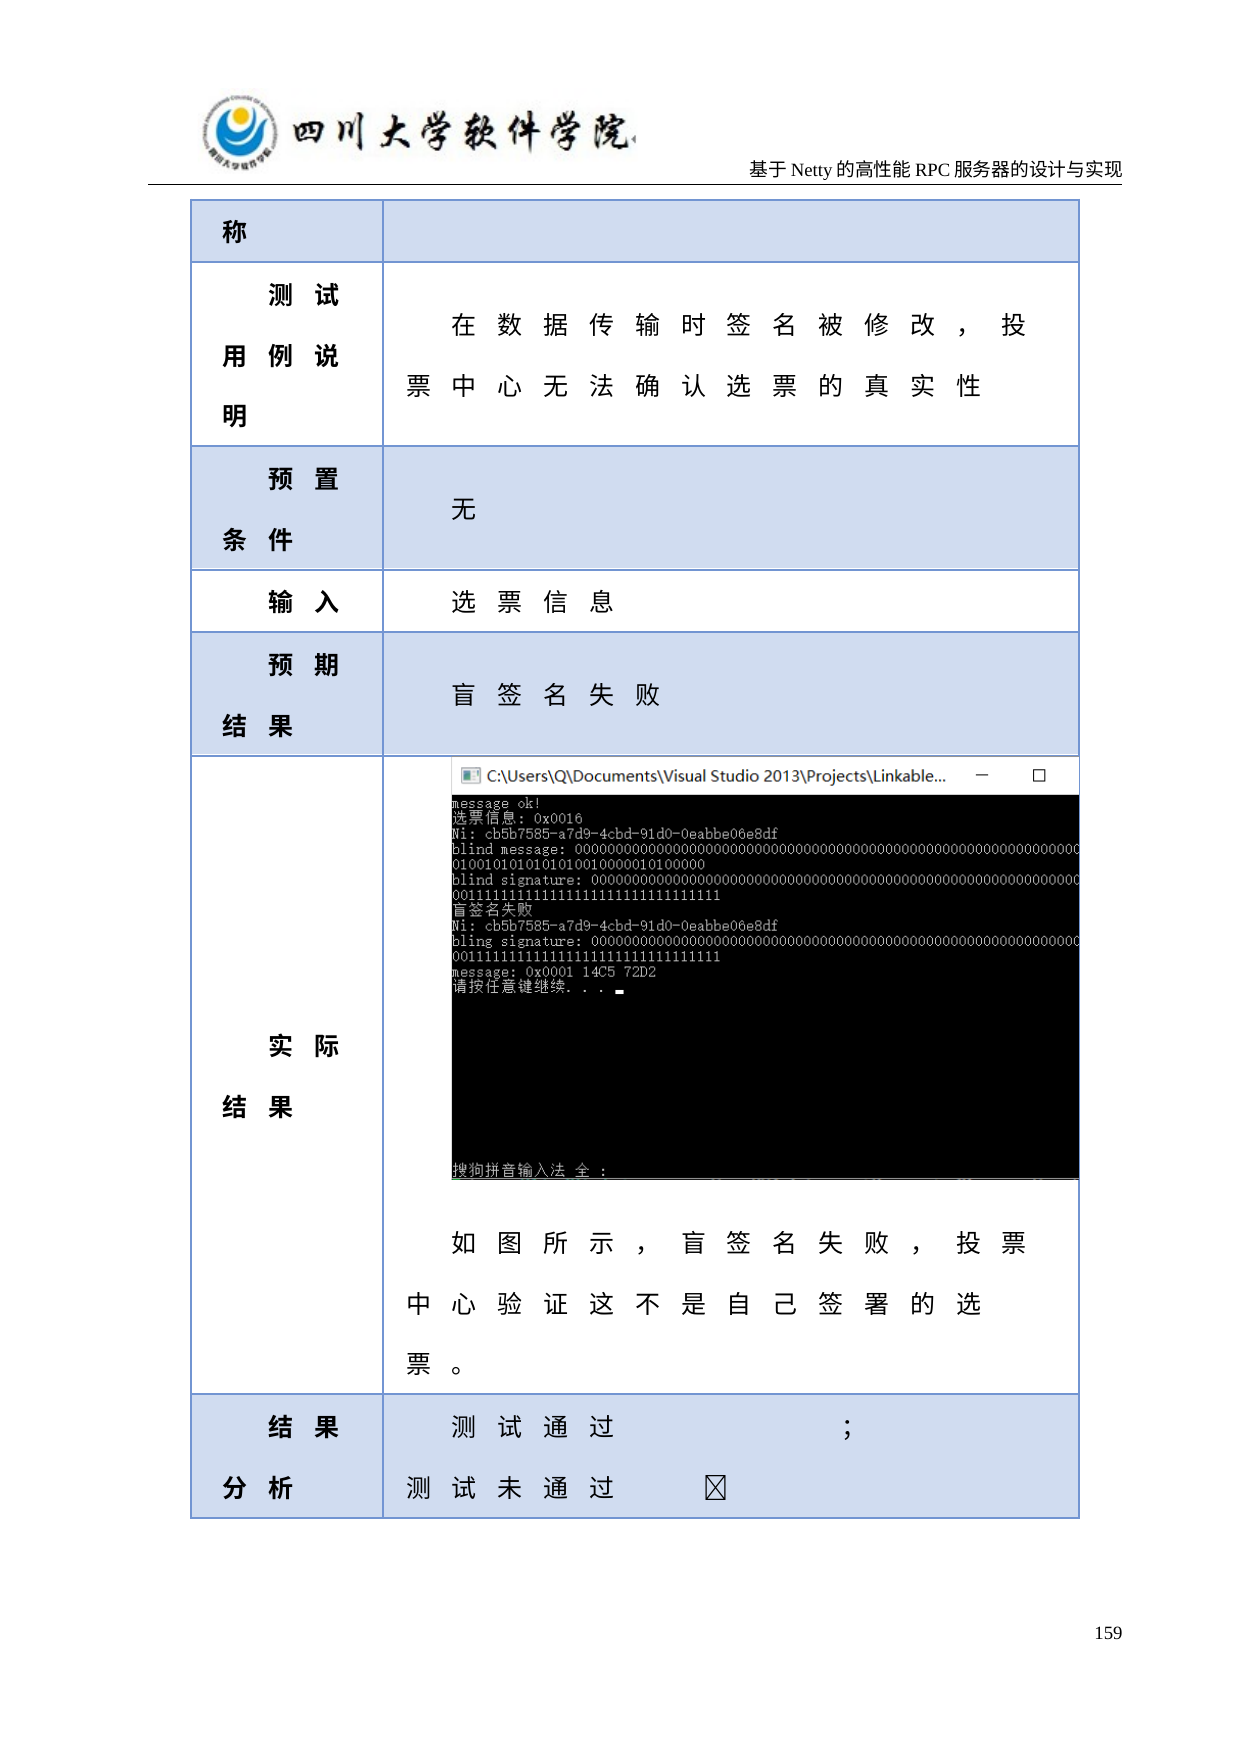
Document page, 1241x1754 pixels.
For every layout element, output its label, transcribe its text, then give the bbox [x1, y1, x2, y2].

table_cell 实际结果 [192, 757, 382, 1393]
table_cell 测试通过 ； 测试未通过 [384, 1395, 1078, 1517]
table_cell 无 [384, 447, 1078, 568]
table_cell 选票信息 [384, 571, 1078, 631]
table_cell 盲签名失败 [384, 633, 1078, 754]
picture [451, 756, 1079, 1180]
table_cell 盲签名过程盲化签名被修改 [384, 201, 1078, 261]
table_cell 结果分析 [192, 1395, 382, 1517]
table_cell 测试用例名称 [192, 201, 382, 261]
table_cell 在数据传输时签名被修改，投票中心无法确认选票的真实性 [384, 263, 1078, 445]
table_cell 输入 [192, 571, 382, 631]
table_cell 预置条件 [192, 447, 382, 568]
table_cell 如图所示，盲签名失败，投票中心验证这不是自己签署的选票。 [384, 757, 1078, 1393]
table_cell 预期结果 [192, 633, 382, 754]
picture [197, 88, 639, 177]
table_cell 测试用例说明 [192, 263, 382, 445]
